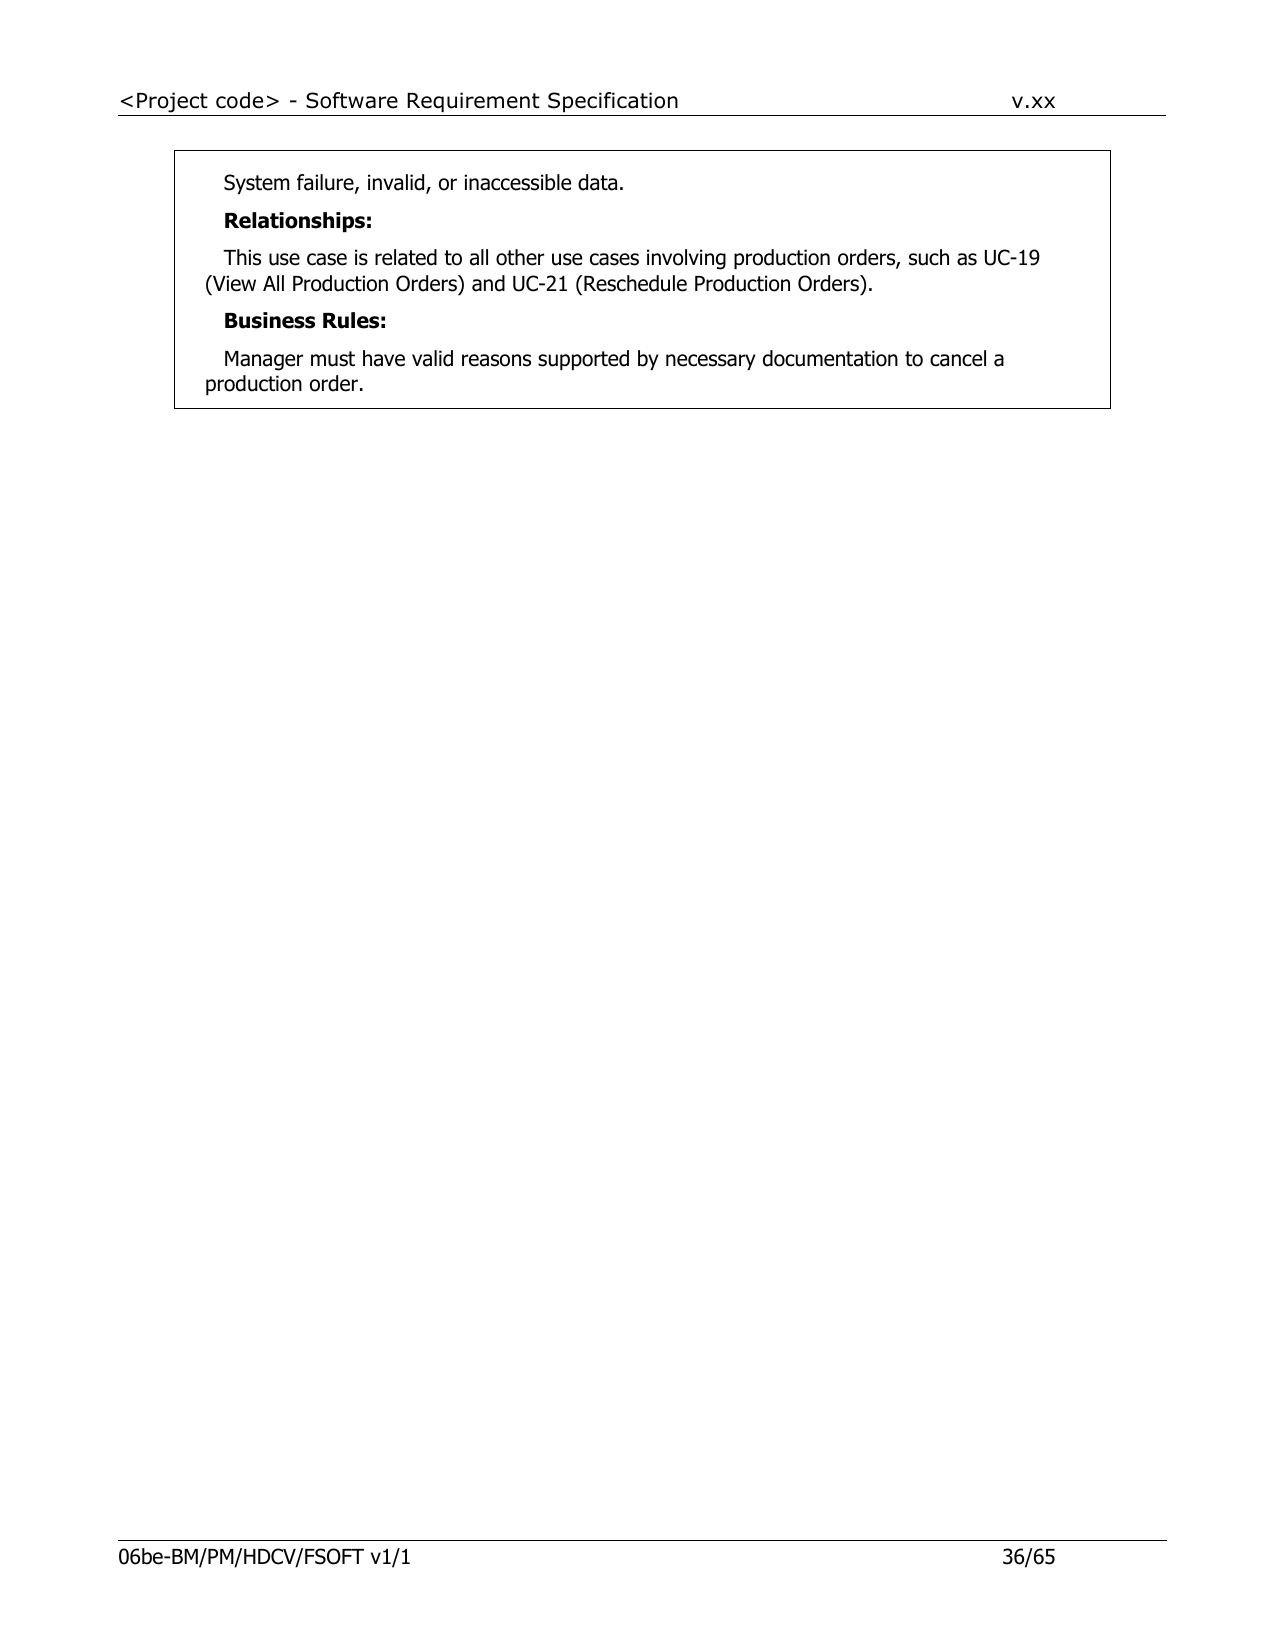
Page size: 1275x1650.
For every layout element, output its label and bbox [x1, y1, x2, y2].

table_cell [175, 151, 1110, 408]
